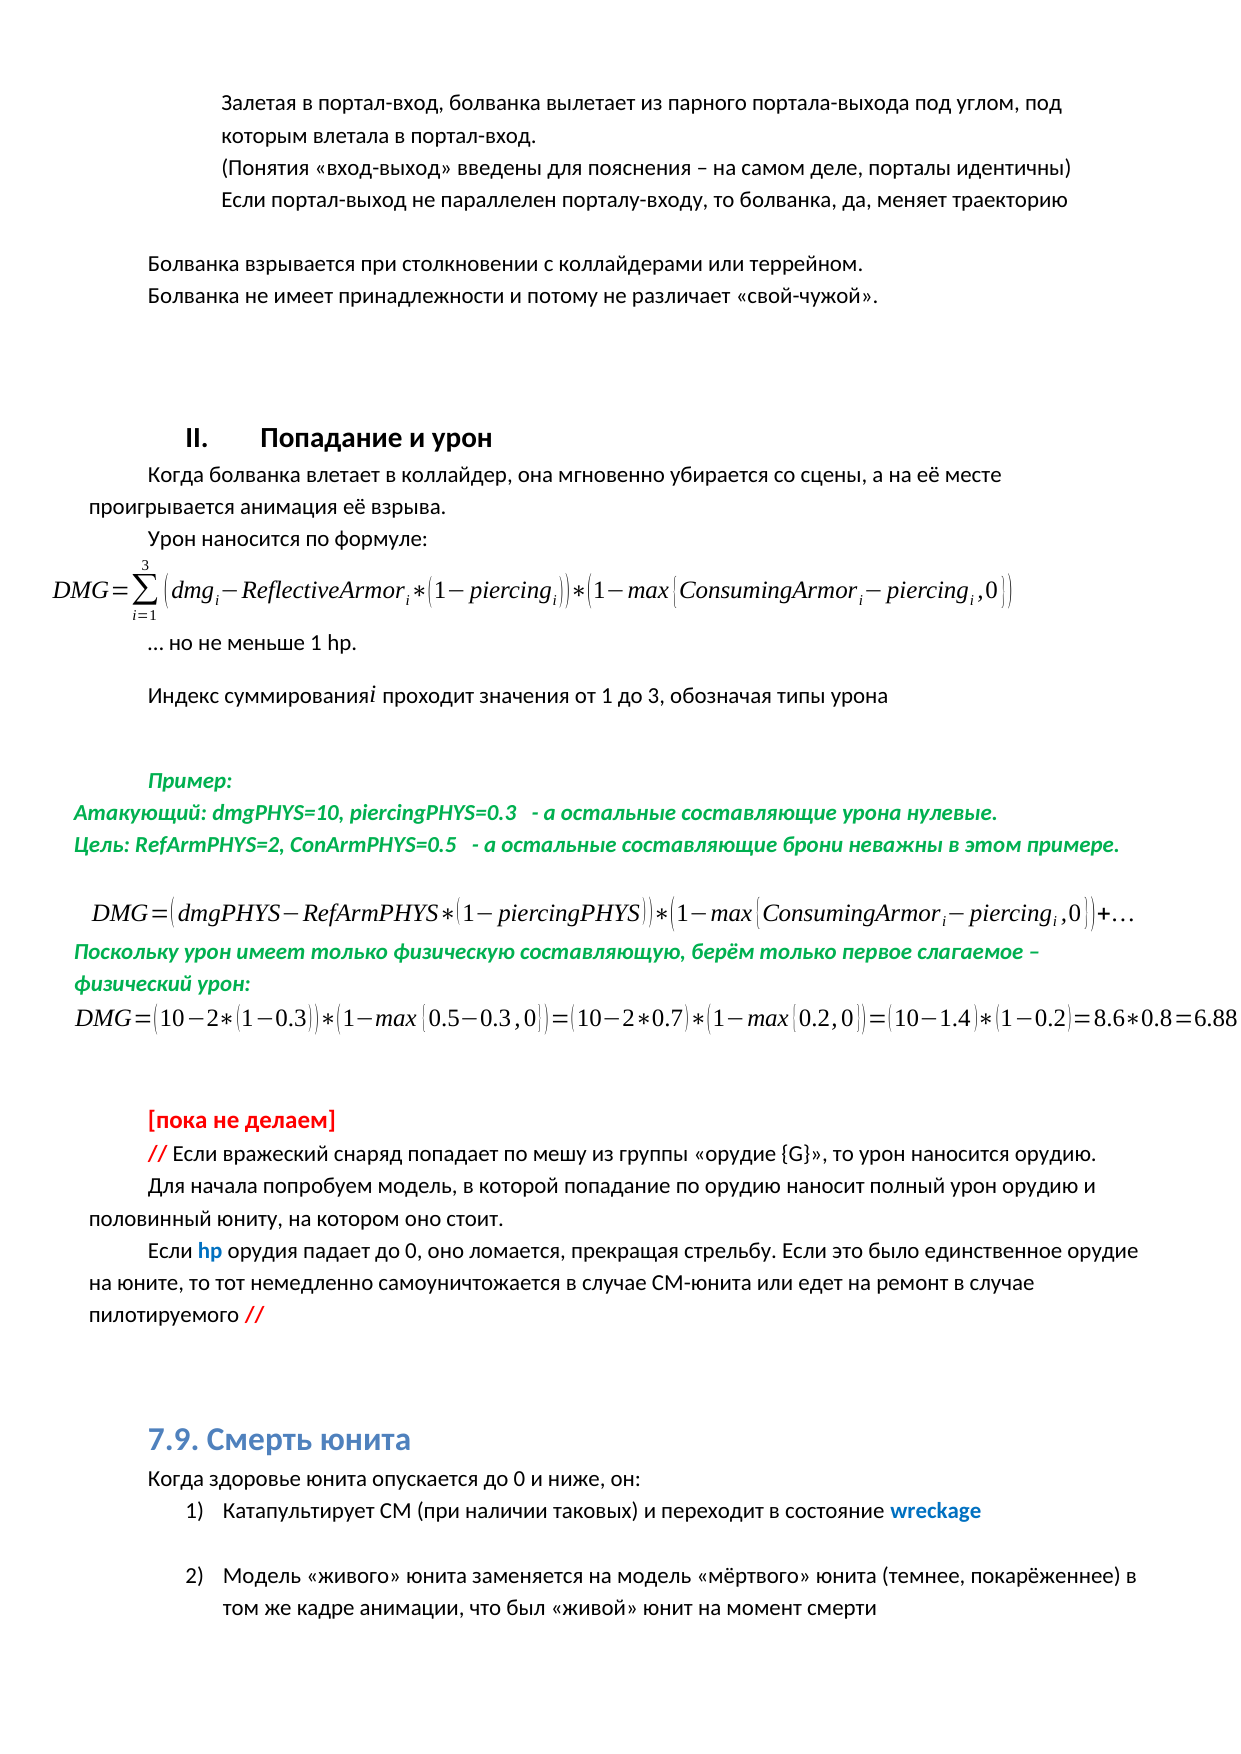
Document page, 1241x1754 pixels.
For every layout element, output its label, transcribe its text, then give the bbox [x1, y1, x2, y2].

list Модель «живого» юнита заменяется на модель «мёртвого» юнита (темнее, покарёженнее) в том же кадре анимации, что был «живой» юнит на момент смерти [185, 1561, 1152, 1621]
text Если портал-выход не параллелен порталу-входу, то болванка, да, меняет траекторию [221, 185, 1152, 213]
text Болванка взрывается при столкновении с коллайдерами или террейном. [88, 249, 1152, 277]
list Попадание и урон [185, 419, 1152, 454]
text Залетая в портал-вход, болванка вылетает из парного портала-выхода под углом, под которым влетала в портал-вход. [221, 88, 1152, 149]
text Когда болванка влетает в коллайдер, она мгновенно убирается со сцены, а на её месте проигрывается анимация её взрыва. [88, 460, 1152, 520]
text // Если вражеский снаряд попадает по мешу из группы «орудие {G}», то урон наносится орудию. [88, 1139, 1152, 1167]
text Поскольку урон имеет только физическую составляющую, берём только первое слагаемое – физический урон: [74, 937, 1152, 998]
text Пример: Атакующий: dmgPHYS=10, piercingPHYS=0.3 - а остальные составляющие урона нулевые. Цель: RefArmPHYS=2, ConArmPHYS=0.5 - а остальные составляющие брони неважны в этом примере. [74, 766, 1152, 858]
text Урон наносится по формуле: [88, 524, 1152, 552]
subtitle 7.9. Смерть юнита [148, 1418, 1152, 1458]
text Если hp орудия падает до 0, оно ломается, прекращая стрельбу. Если это было единственное орудие на юните, то тот немедленно самоуничтожается в случае СМ-юнита или едет на ремонт в случае пилотируемого // [88, 1236, 1152, 1328]
text … но не меньше 1 hp. [88, 628, 1152, 656]
text [пока не делаем] [88, 1104, 1152, 1135]
text Болванка не имеет принадлежности и потому не различает «свой-чужой». [88, 282, 1152, 310]
text (Понятия «вход-выход» введены для пояснения – на самом деле, порталы идентичны) [221, 153, 1152, 181]
text Индекс суммирования проходит значения от 1 до 3, обозначая типы урона [88, 681, 1152, 709]
text Когда здоровье юнита опускается до 0 и ниже, он: [88, 1464, 1152, 1492]
text Для начала попробуем модель, в которой попадание по орудию наносит полный урон орудию и половинный юниту, на котором оно стоит. [88, 1171, 1152, 1232]
list Катапультирует СМ (при наличии таковых) и переходит в состояние wreckage [185, 1497, 1152, 1557]
